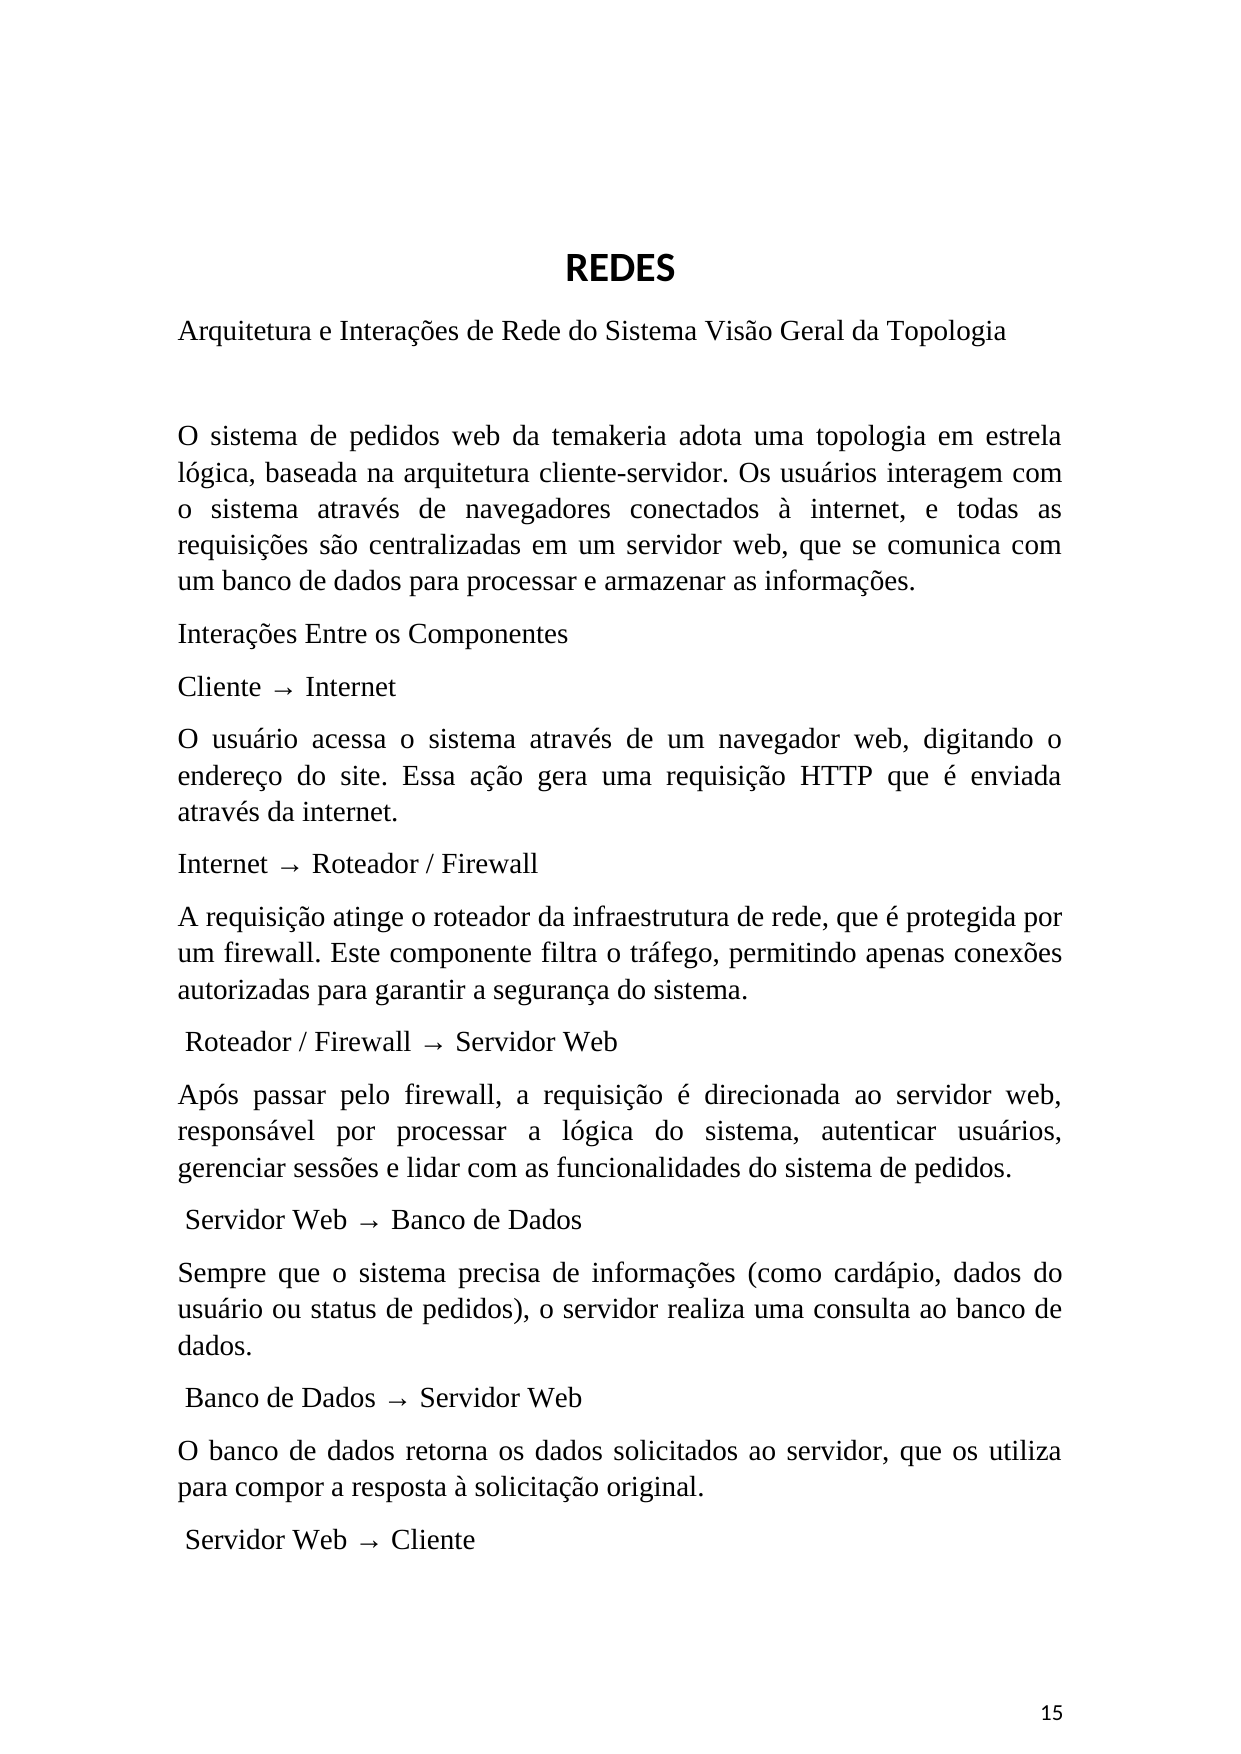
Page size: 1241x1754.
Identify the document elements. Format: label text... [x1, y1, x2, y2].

text Banco de Dados → Servidor Web [177, 1380, 1063, 1414]
text Após passar pelo firewall, a requisição é direcionada ao servidor web, responsável por processar a lógica do sistema, autenticar usuários, gerenciar sessões e lidar com as funcionalidades do sistema de pedidos. [177, 1077, 1063, 1183]
text Servidor Web → Banco de Dados [177, 1202, 1063, 1236]
text A requisição atinge o roteador da infraestrutura de rede, que é protegida por um firewall. Este componente filtra o tráfego, permitindo apenas conexões autorizadas para garantir a segurança do sistema. [177, 899, 1063, 1005]
text Internet → Roteador / Firewall [177, 847, 1063, 880]
text Servidor Web → Cliente [177, 1522, 1063, 1556]
text Interações Entre os Componentes [177, 616, 1063, 649]
text Roteador / Firewall → Servidor Web [177, 1024, 1063, 1058]
text Cliente → Internet [177, 669, 1063, 702]
text O banco de dados retorna os dados solicitados ao servidor, que os utiliza para compor a resposta à solicitação original. [177, 1433, 1063, 1503]
text O sistema de pedidos web da temakeria adota uma topologia em estrela lógica, baseada na arquitetura cliente-servidor. Os usuários interagem com o sistema através de navegadores conectados à internet, e todas as requisições são centralizadas em um servidor web, que se comunica com um banco de dados para processar e armazenar as informações. [177, 418, 1063, 597]
text O usuário acessa o sistema através de um navegador web, digitando o endereço do site. Essa ação gera uma requisição HTTP que é enviada através da internet. [177, 722, 1063, 827]
text Sempre que o sistema precisa de informações (como cardápio, dados do usuário ou status de pedidos), o servidor realiza uma consulta ao banco de dados. [177, 1255, 1063, 1361]
text REDES [177, 241, 1063, 292]
text Arquitetura e Interações de Rede do Sistema Visão Geral da Topologia [177, 313, 1063, 346]
